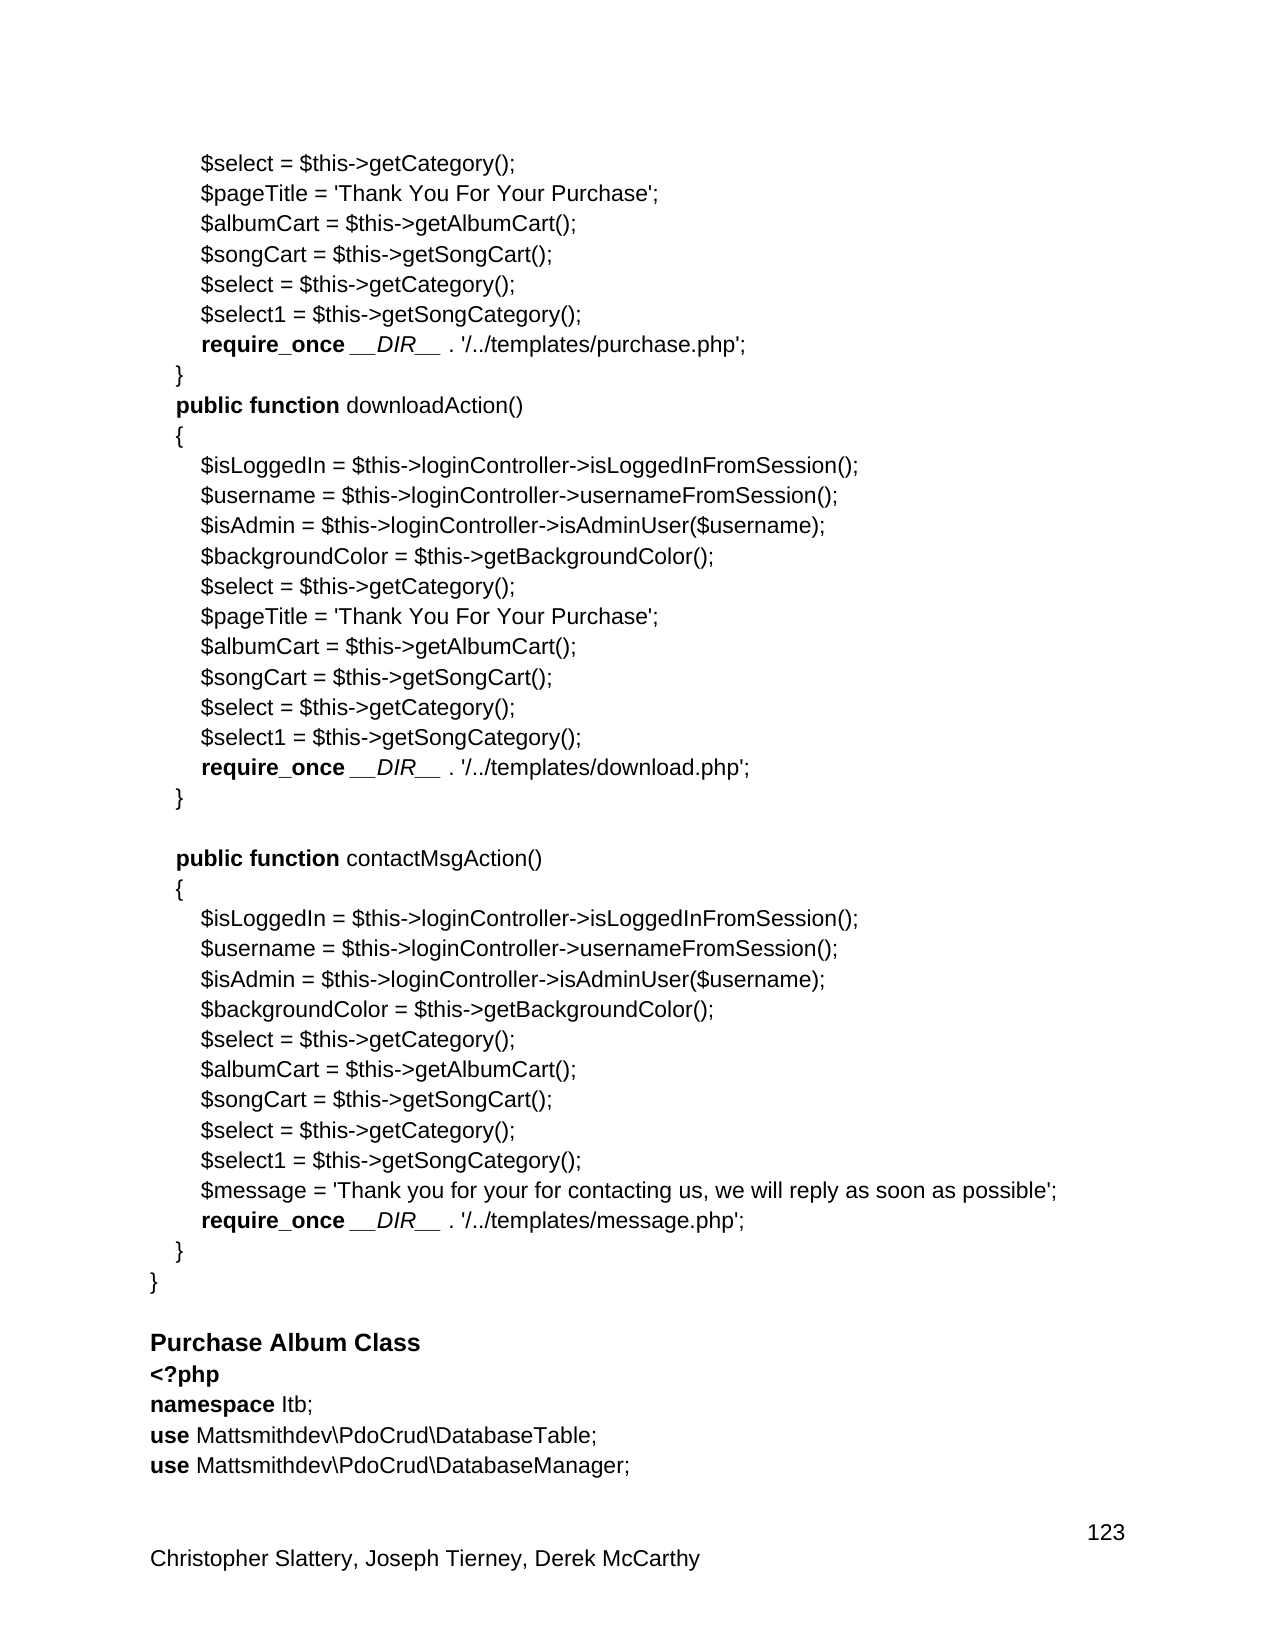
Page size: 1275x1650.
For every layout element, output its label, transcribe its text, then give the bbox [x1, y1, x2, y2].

text Purchase Album Class [150, 1328, 1125, 1357]
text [150, 150, 1125, 1294]
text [150, 1361, 1125, 1478]
